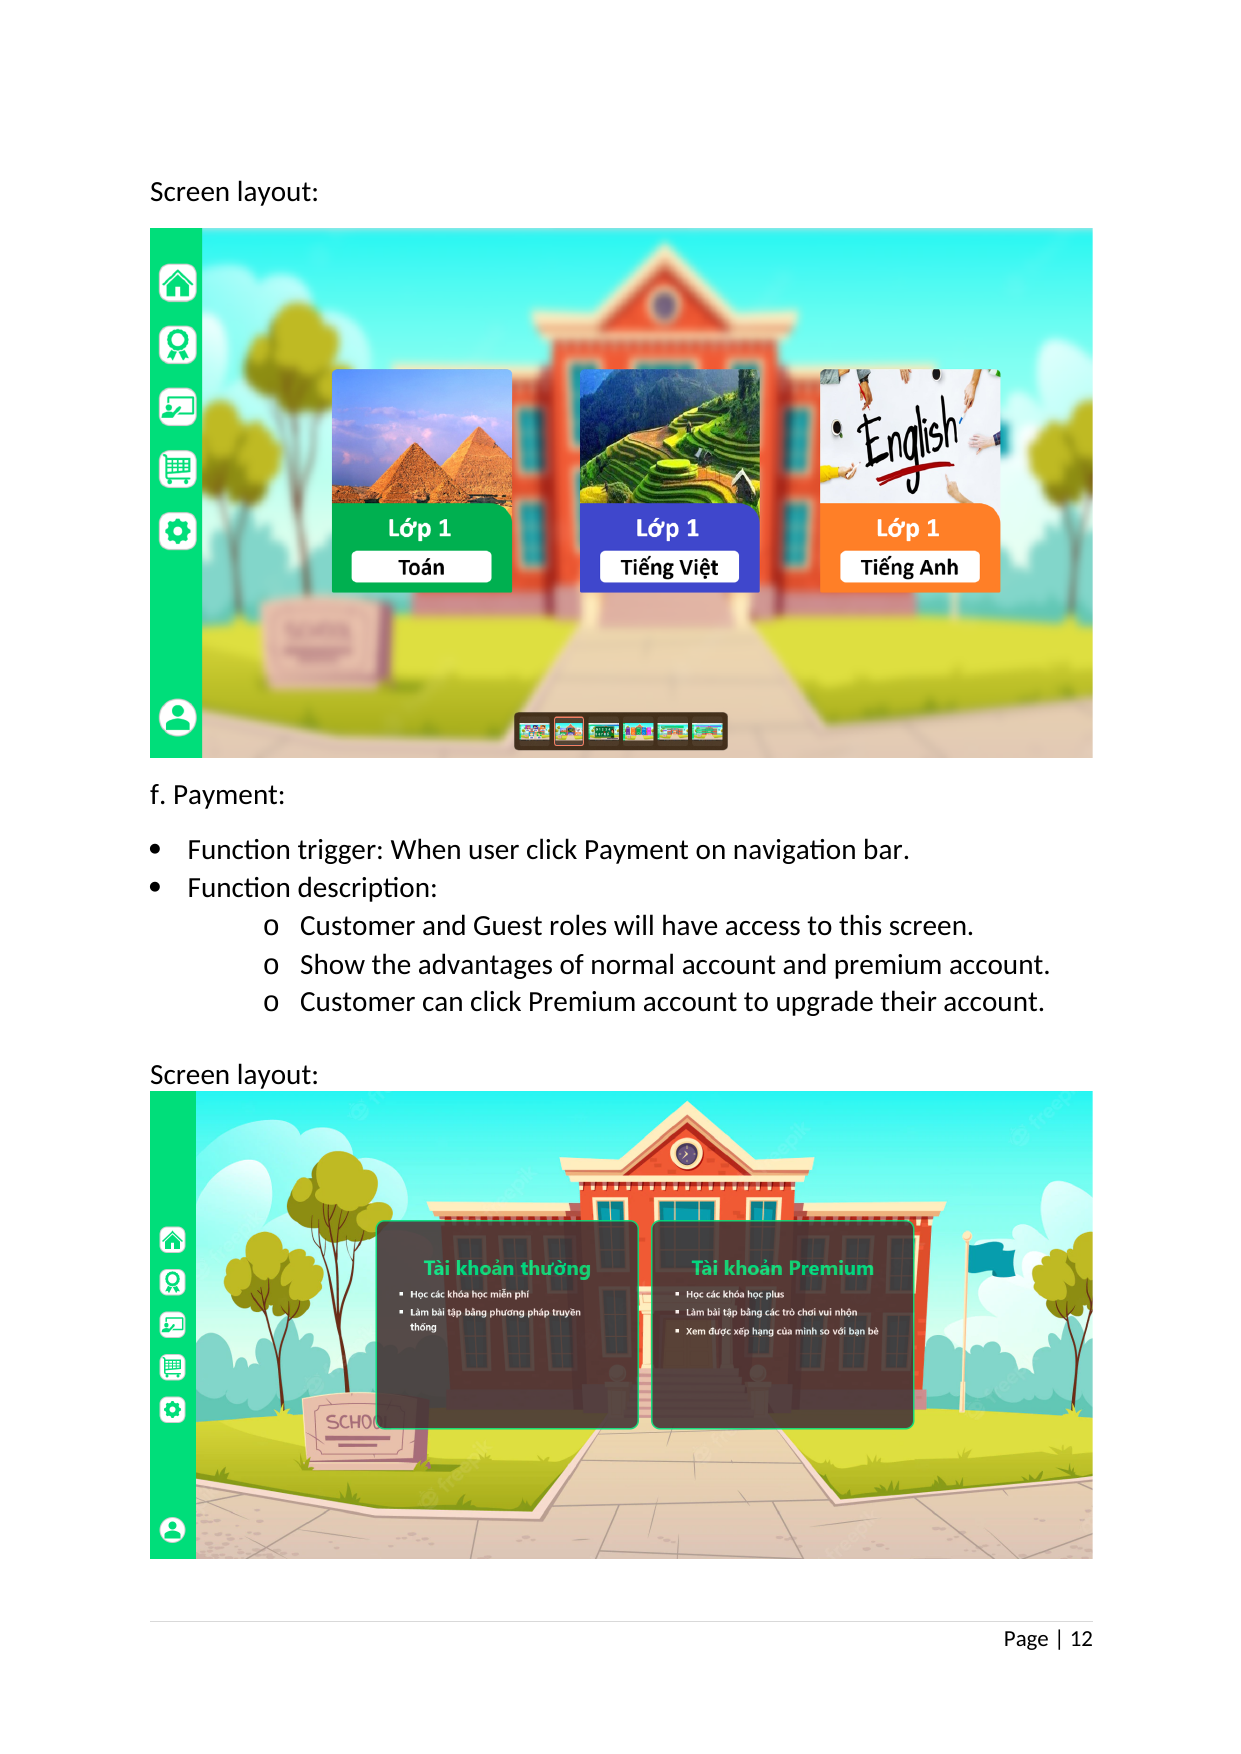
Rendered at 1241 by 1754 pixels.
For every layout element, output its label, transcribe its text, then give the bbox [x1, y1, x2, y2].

list Function description: [150, 869, 1093, 905]
list Function trigger: When user click Payment on navigation bar. [150, 831, 1093, 867]
list Show the advantages of normal account and premium account. [262, 946, 1093, 983]
list Customer can click Premium account to upgrade their account. [262, 983, 1093, 1020]
picture [150, 228, 1093, 758]
text Screen layout: [150, 173, 1093, 209]
picture [150, 1091, 1093, 1559]
text Screen layout: [150, 1056, 1093, 1091]
list Customer and Guest roles will have access to this screen. [262, 907, 1093, 944]
text f. Payment: [150, 776, 1093, 812]
